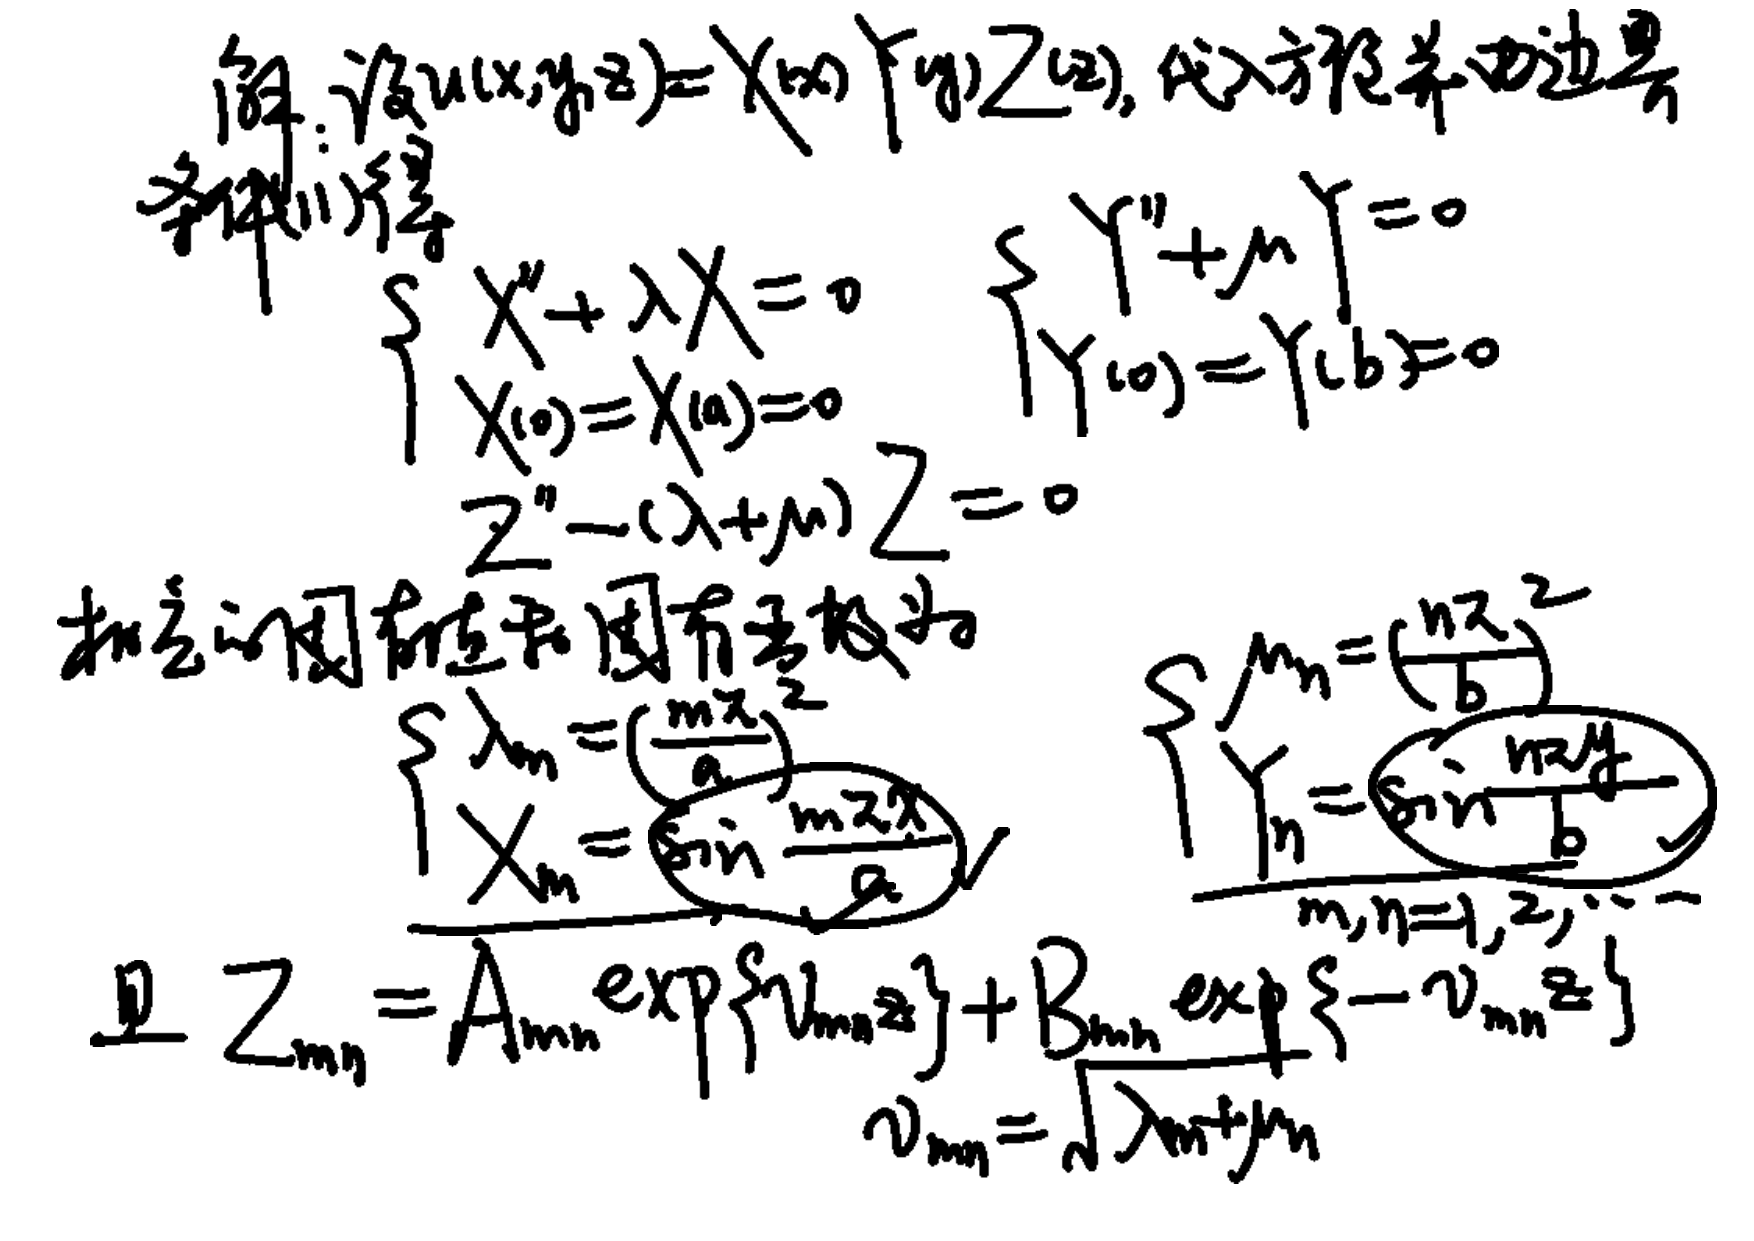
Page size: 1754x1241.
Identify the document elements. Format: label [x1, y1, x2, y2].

picture [57, 9, 1717, 1184]
